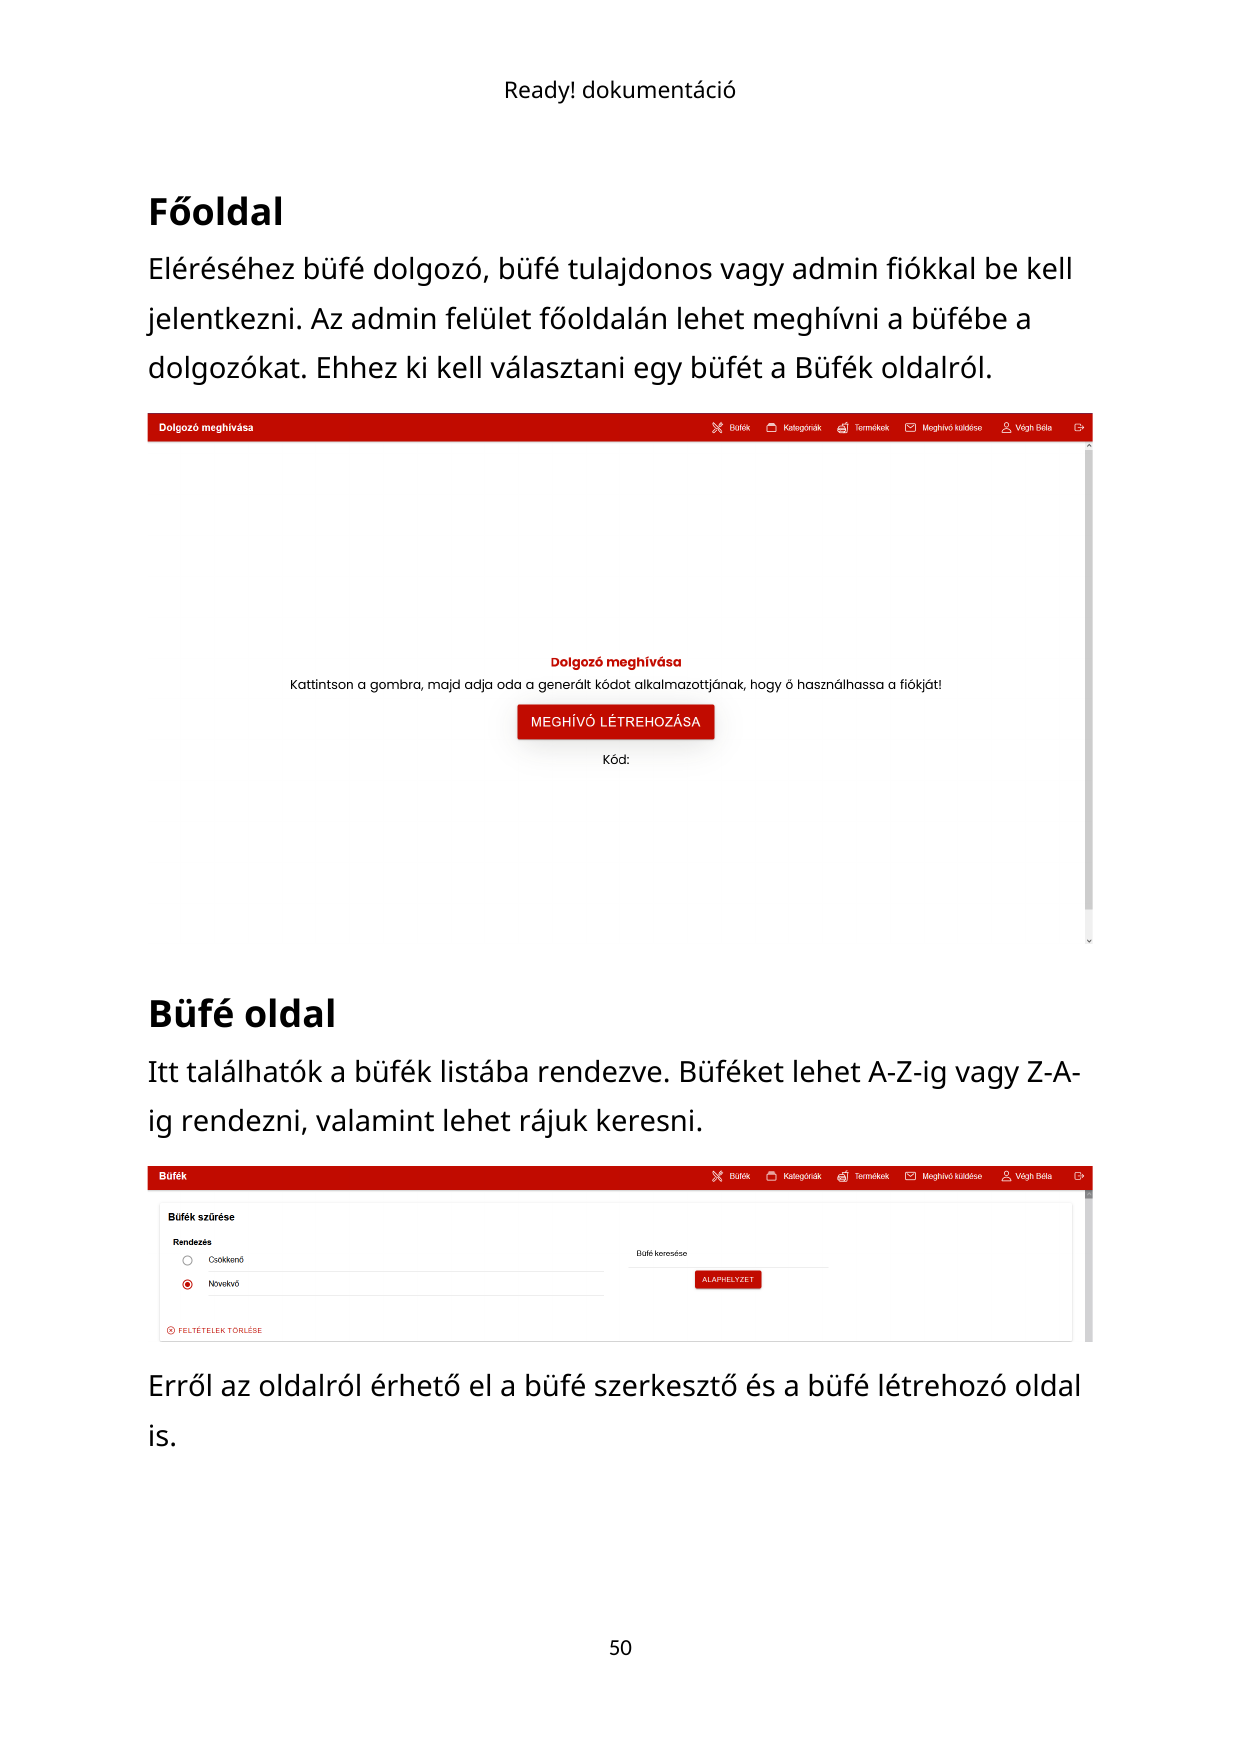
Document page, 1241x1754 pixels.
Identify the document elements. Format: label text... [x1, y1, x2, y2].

subtitle Büfé oldal [148, 988, 1093, 1039]
text Erről az oldalról érhető el a büfé szerkesztő és a büfé létrehozó oldal is. [148, 1366, 1093, 1455]
picture [147, 413, 1093, 944]
text Itt találhatók a büfék listába rendezve. Büféket lehet A-Z-ig vagy Z-A-ig rendezni, valamint lehet rájuk keresni. [148, 1051, 1093, 1140]
text Eléréséhez büfé dolgozó, büfé tulajdonos vagy admin fiókkal be kell jelentkezni. Az admin felület főoldalán lehet meghívni a büfébe a dolgozókat. Ehhez ki kell választani egy büfét a Büfék oldalról. [148, 248, 1093, 387]
picture [147, 1166, 1093, 1342]
subtitle Főoldal [148, 185, 1093, 236]
